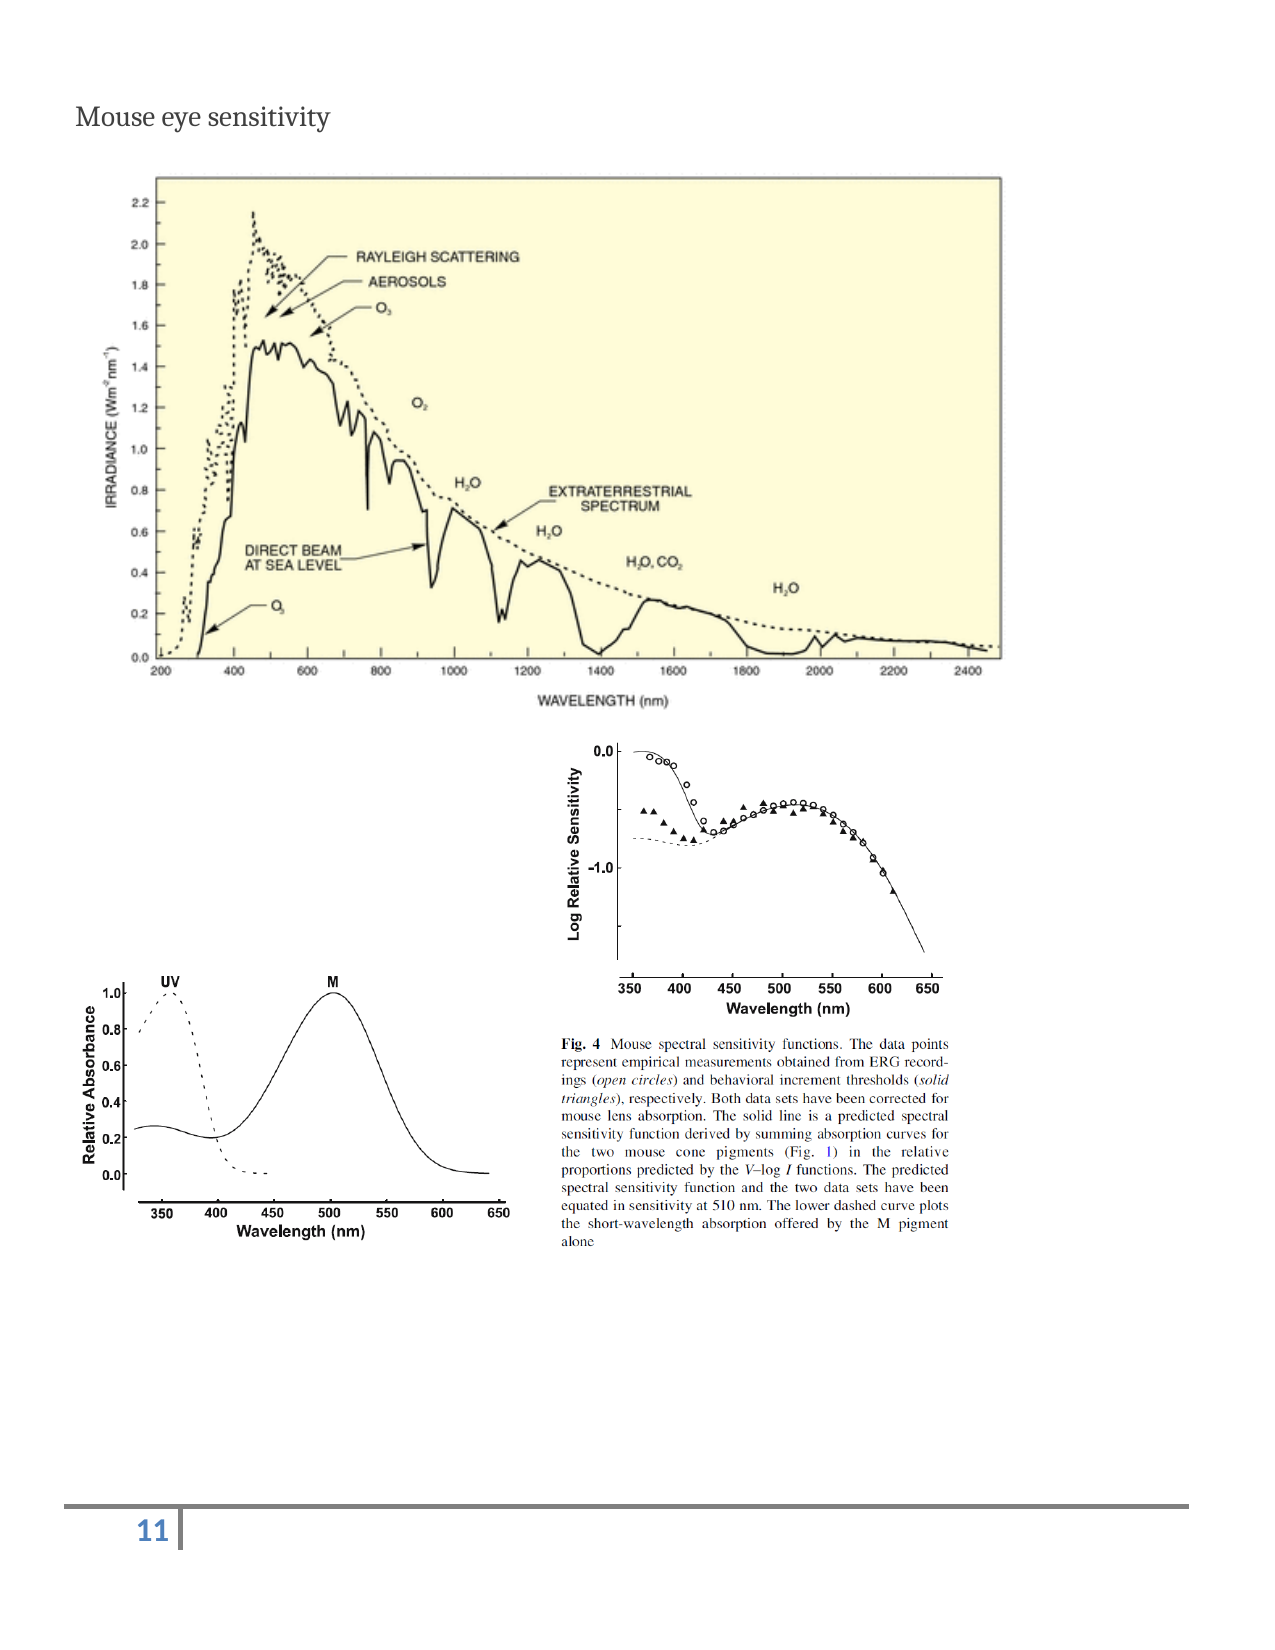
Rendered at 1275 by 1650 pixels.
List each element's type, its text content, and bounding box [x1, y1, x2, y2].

picture [75, 963, 516, 1249]
subtitle Mouse eye sensitivity [75, 100, 1200, 133]
picture [75, 133, 1043, 721]
picture [548, 735, 972, 1249]
